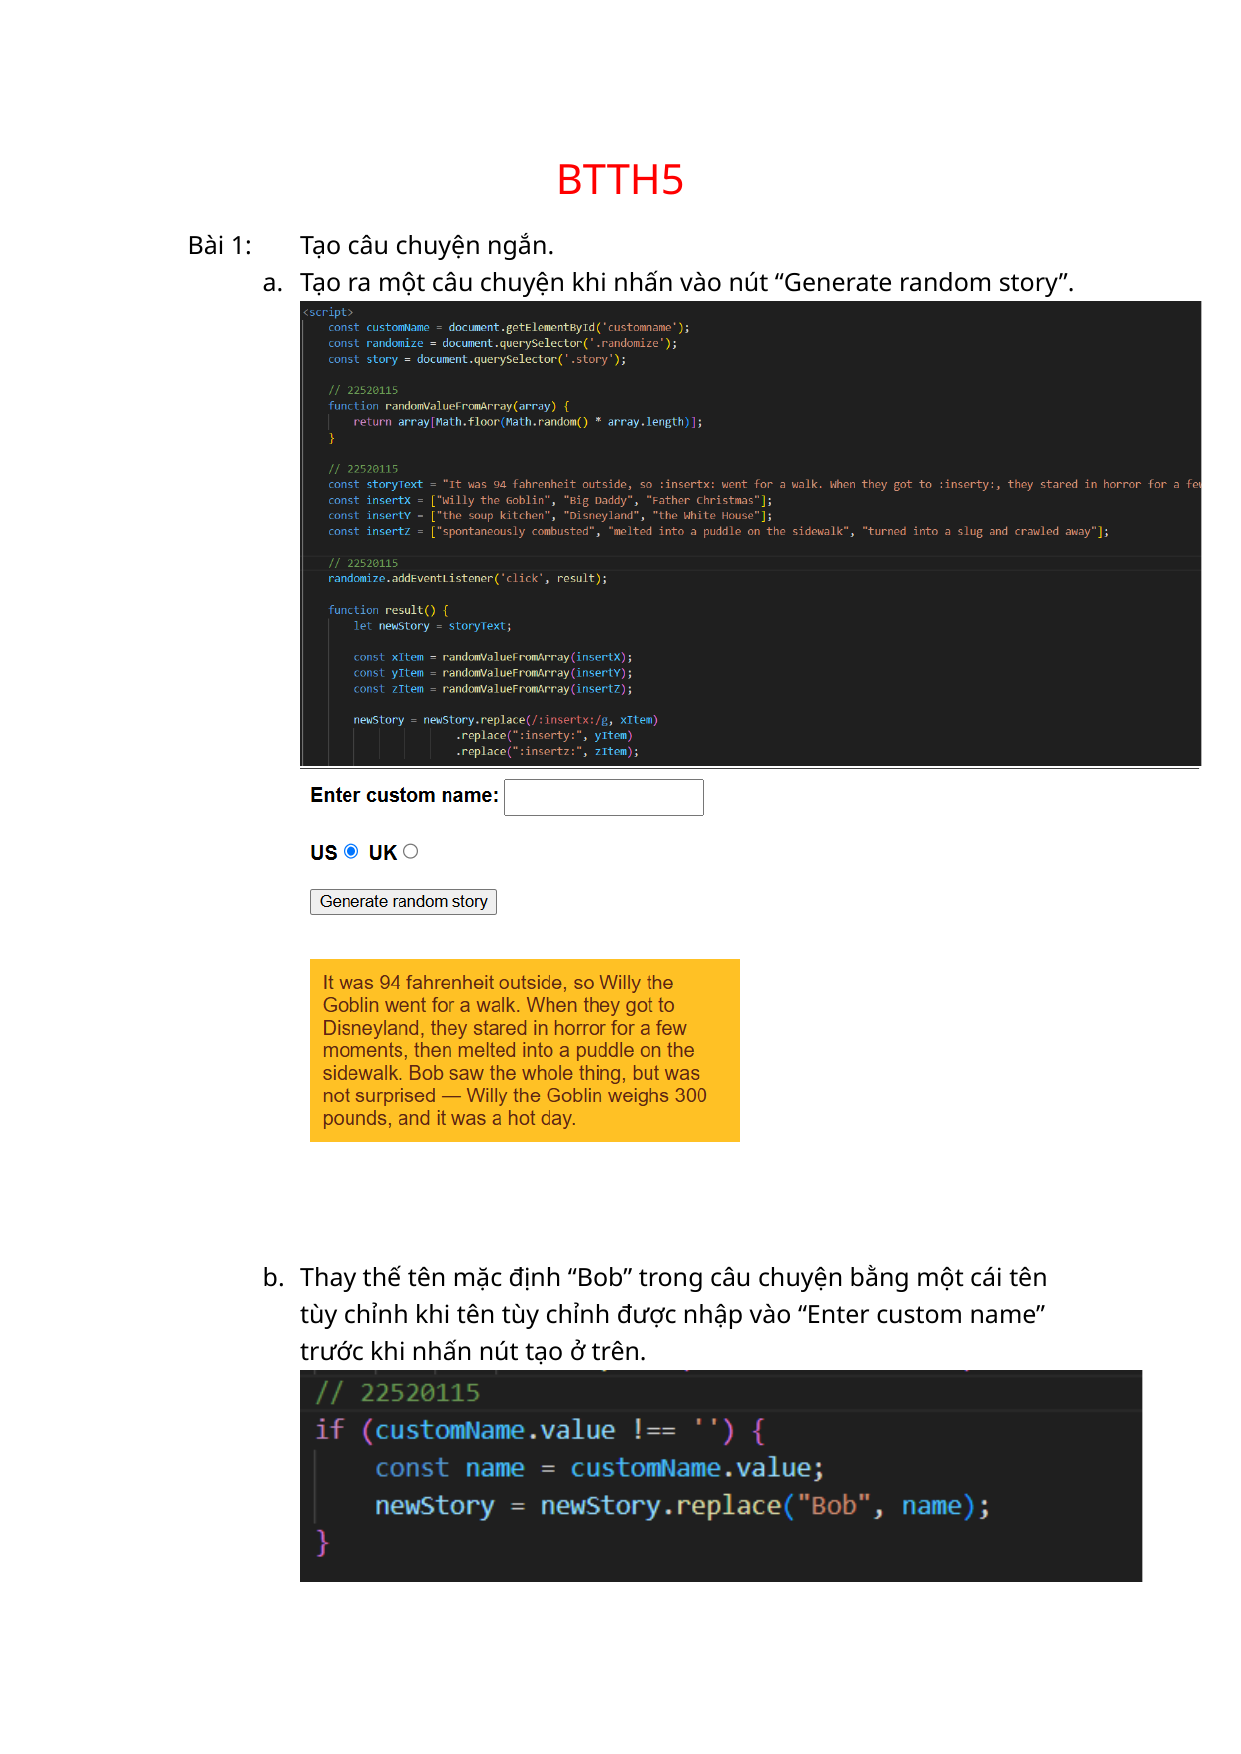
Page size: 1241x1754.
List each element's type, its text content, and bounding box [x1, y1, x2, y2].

picture [300, 1370, 1143, 1582]
picture [300, 768, 1200, 1258]
list Tạo ra một câu chuyện khi nhấn vào nút “Generate random story”. [262, 265, 1090, 299]
list Thay thế tên mặc định “Bob” trong câu chuyện bằng một cái tên tùy chỉnh khi tên tùy chỉnh được nhập vào “Enter custom name” trước khi nhấn nút tạo ở trên. [262, 1260, 1090, 1367]
text BTTH5 [150, 150, 1090, 207]
picture [300, 301, 1202, 766]
list Tạo câu chuyện ngắn. [187, 228, 1090, 262]
